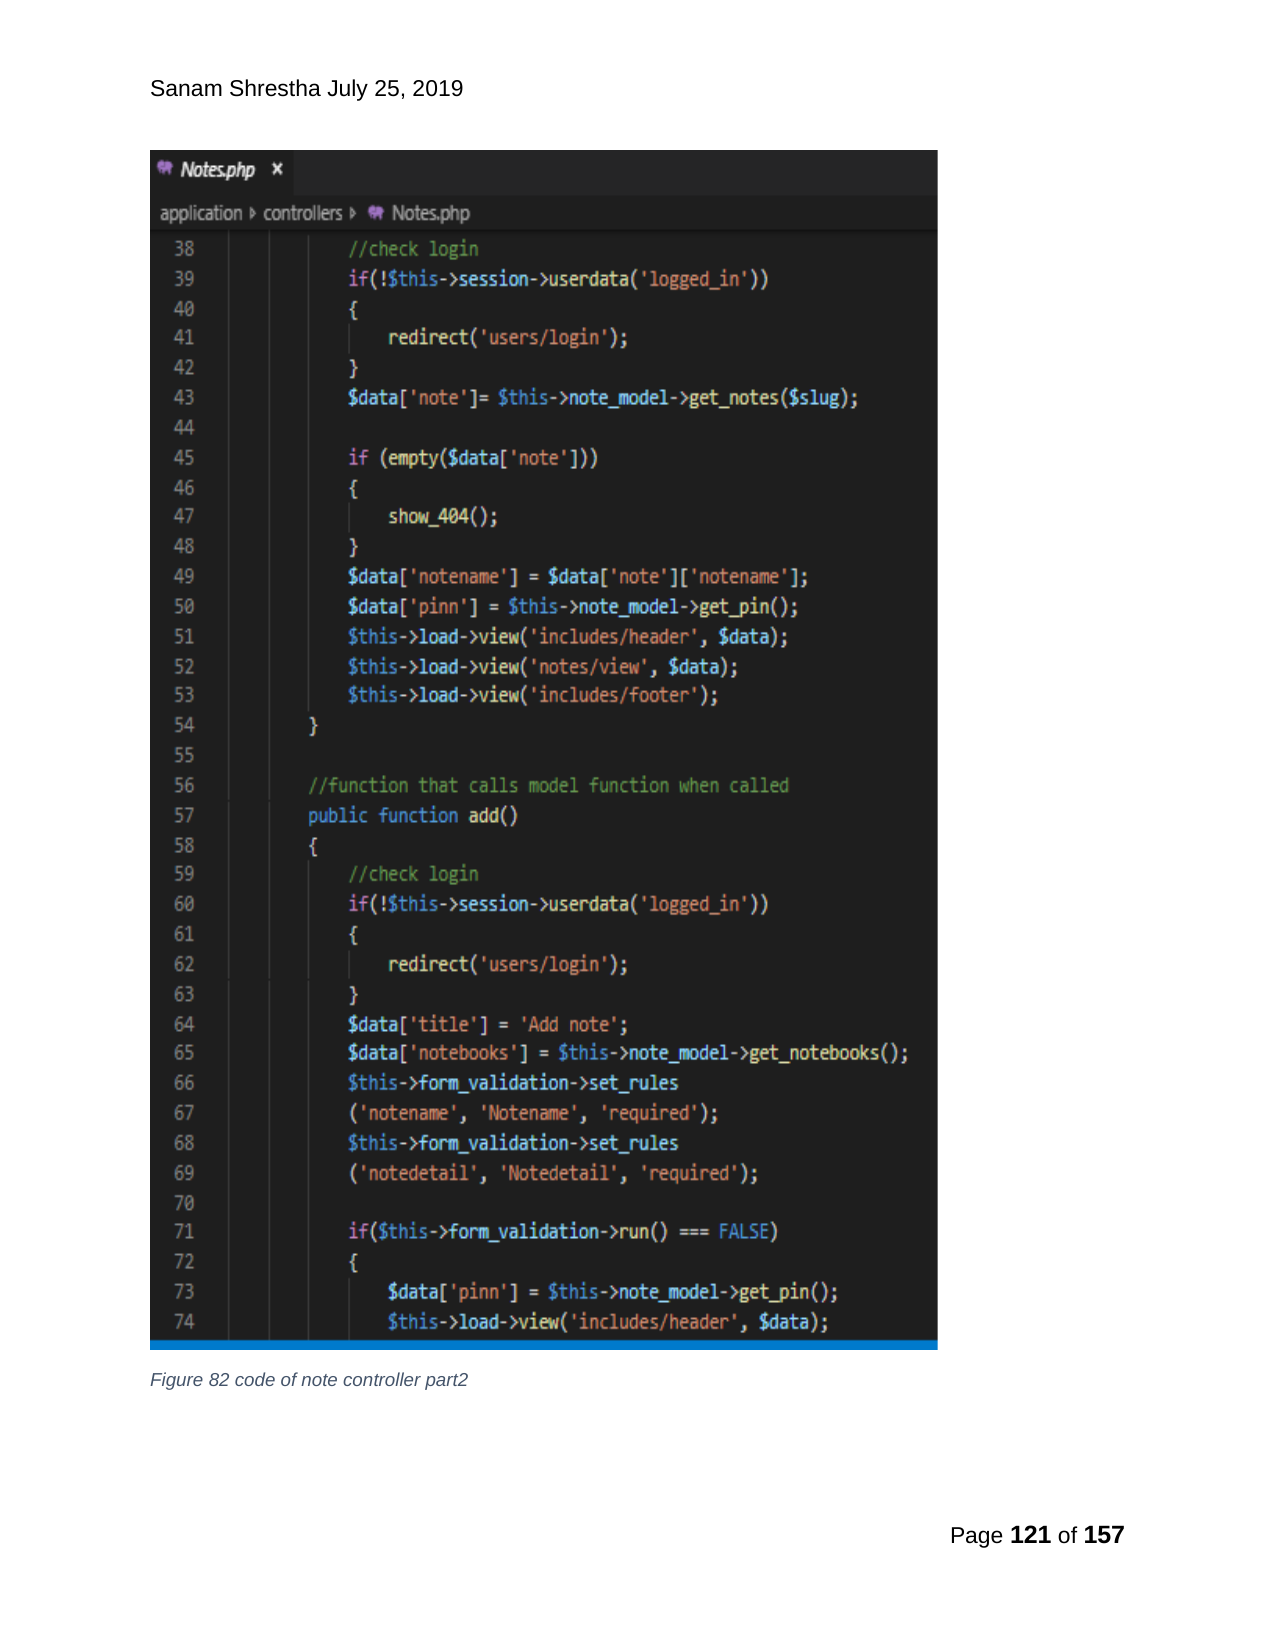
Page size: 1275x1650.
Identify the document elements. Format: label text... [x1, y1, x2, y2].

picture [150, 150, 938, 1350]
